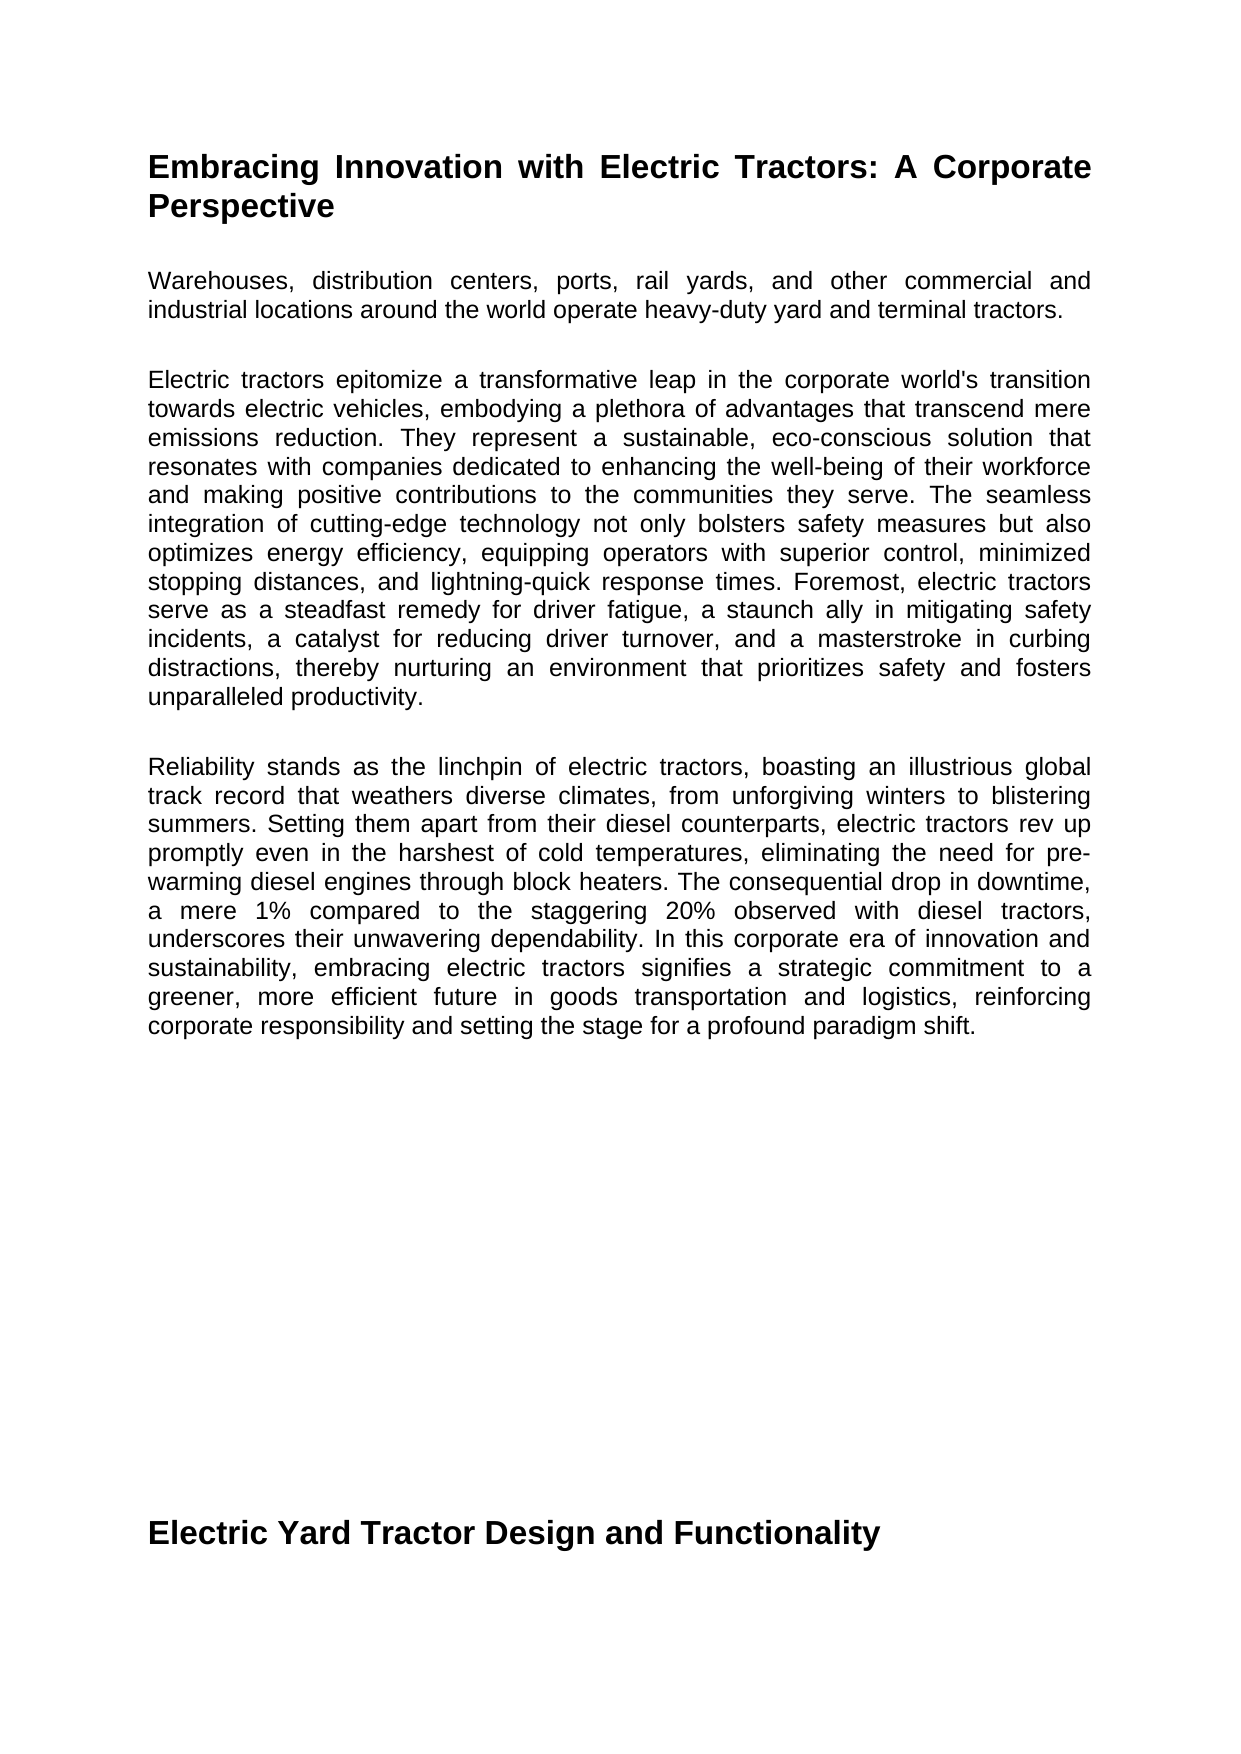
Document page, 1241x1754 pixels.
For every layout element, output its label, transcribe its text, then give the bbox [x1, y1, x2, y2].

text Warehouses, distribution centers, ports, rail yards, and other commercial and industrial locations around the world operate heavy-duty yard and terminal tractors. [148, 266, 1093, 324]
text Electric Yard Tractor Design and Functionality [148, 1513, 1093, 1552]
text Reliability stands as the linchpin of electric tractors, boasting an illustrious global track record that weathers diverse climates, from unforgiving winters to blistering summers. Setting them apart from their diesel counterparts, electric tractors rev up promptly even in the harshest of cold temperatures, eliminating the need for pre-warming diesel engines through block heaters. The consequential drop in downtime, a mere 1% compared to the staggering 20% observed with diesel tractors, underscores their unwavering dependability. In this corporate era of innovation and sustainability, embracing electric tractors signifies a strategic commitment to a greener, more efficient future in goods transportation and logistics, reinforcing corporate responsibility and setting the stage for a profound paradigm shift. [148, 752, 1093, 1039]
text Embracing Innovation with Electric Tractors: A Corporate Perspective [148, 148, 1093, 224]
text Electric tractors epitomize a transformative leap in the corporate world's transition towards electric vehicles, embodying a plethora of advantages that transcend mere emissions reduction. They represent a sustainable, eco-conscious solution that resonates with companies dedicated to enhancing the well-being of their workforce and making positive contributions to the communities they serve. The seamless integration of cutting-edge technology not only bolsters safety measures but also optimizes energy efficiency, equipping operators with superior control, minimized stopping distances, and lightning-quick response times. Foremost, electric tractors serve as a steadfast remedy for driver fatigue, a staunch ally in mitigating safety incidents, a catalyst for reducing driver turnover, and a masterstroke in curbing distractions, thereby nurturing an environment that prioritizes safety and fosters unparalleled productivity. [148, 365, 1093, 710]
